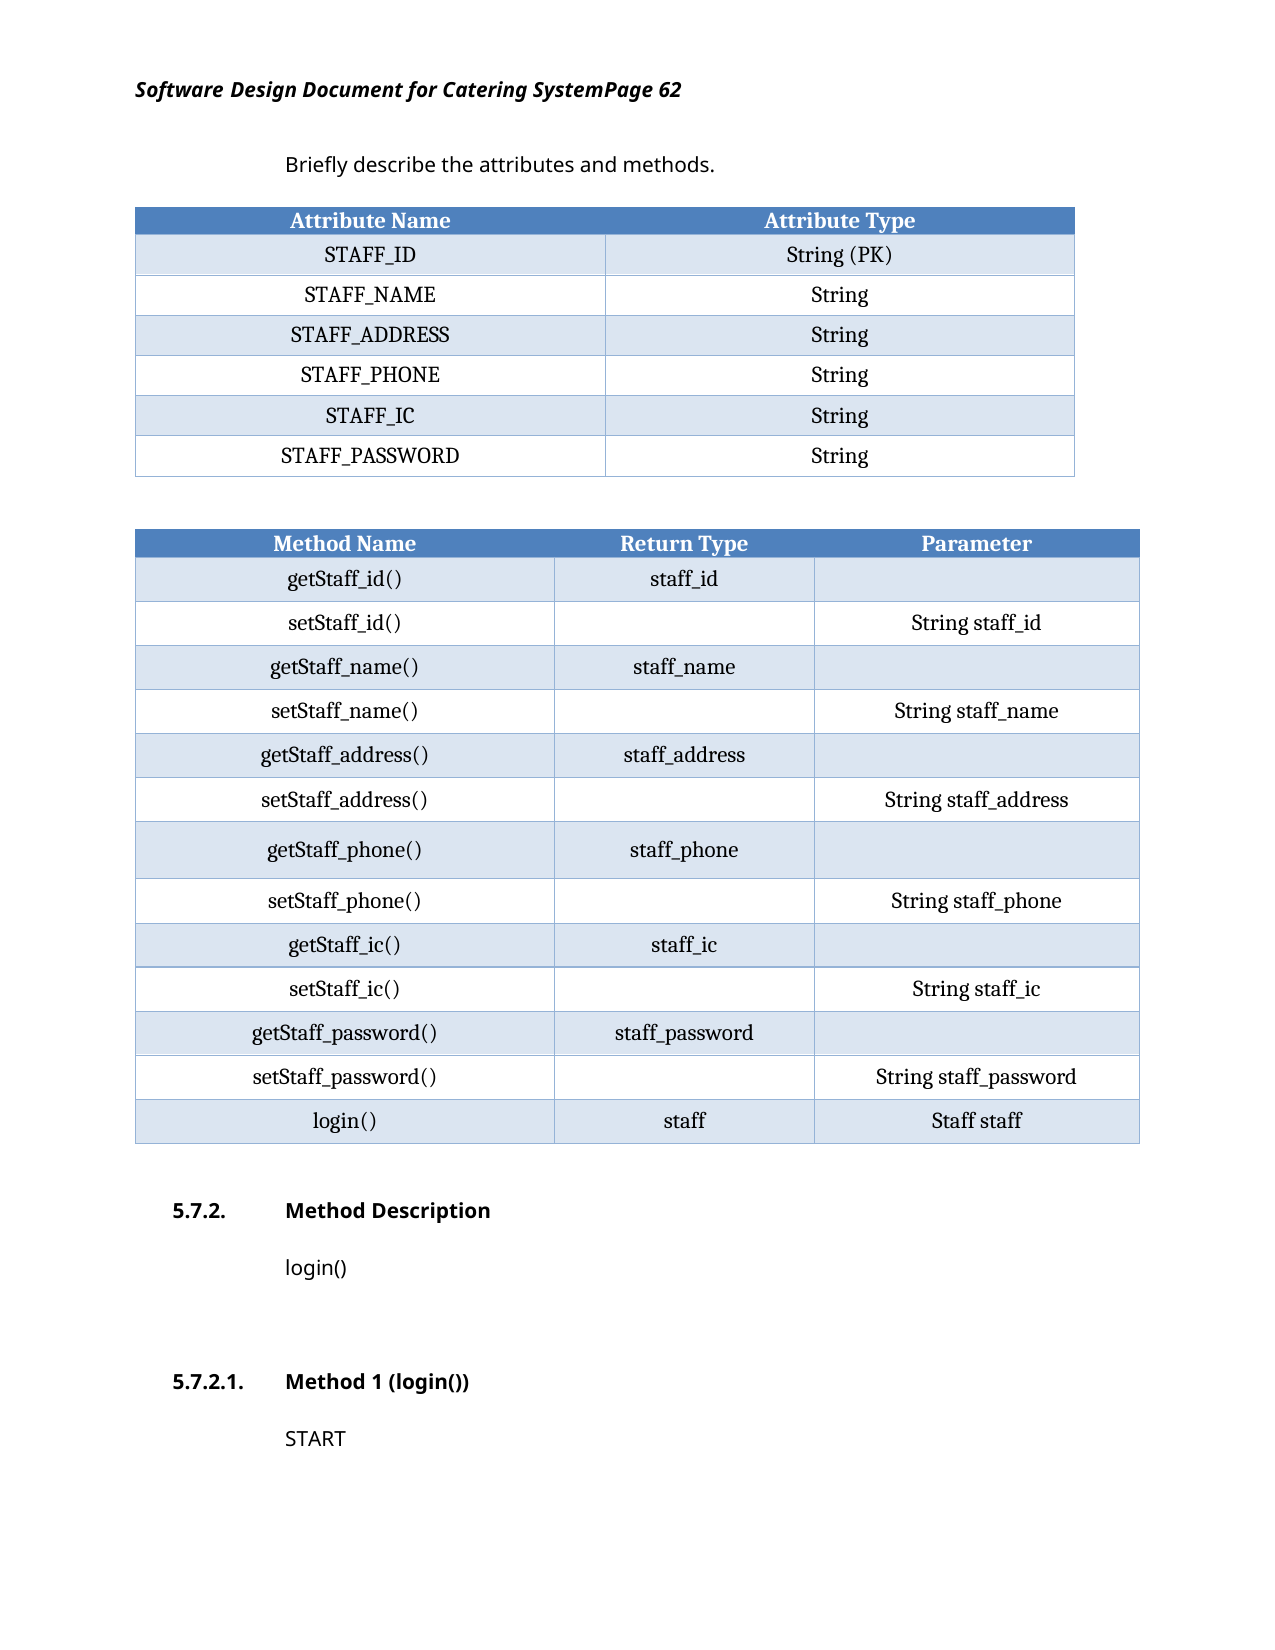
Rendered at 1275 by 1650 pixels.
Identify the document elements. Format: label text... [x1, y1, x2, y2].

table_cell [815, 558, 1139, 601]
table_header Method Name [136, 530, 554, 557]
table_cell staff_password [555, 1012, 814, 1054]
table_cell String (PK) [606, 235, 1074, 274]
table_cell staff_phone [555, 822, 814, 878]
table_cell String staff_password [815, 1056, 1139, 1099]
table_cell setStaff_id() [136, 602, 554, 645]
table_cell String staff_id [815, 602, 1139, 645]
list Method 1 (login()) [172, 1367, 1140, 1396]
table_cell getStaff_name() [136, 646, 554, 689]
table_cell [815, 924, 1139, 966]
table_cell STAFF_PASSWORD [136, 436, 605, 476]
table_cell [555, 690, 814, 733]
list Method Description [172, 1196, 1140, 1225]
table_cell [815, 822, 1139, 878]
table_cell String staff_ic [815, 968, 1139, 1011]
table_cell [815, 734, 1139, 777]
table_cell STAFF_PHONE [136, 356, 605, 395]
table_cell STAFF_ADDRESS [136, 316, 605, 355]
table_cell setStaff_password() [136, 1056, 554, 1099]
table_cell STAFF_IC [136, 396, 605, 435]
table_cell setStaff_address() [136, 778, 554, 821]
table_cell [555, 602, 814, 645]
table_cell Staff staff [815, 1100, 1139, 1143]
table_cell getStaff_id() [136, 558, 554, 601]
table_cell getStaff_address() [136, 734, 554, 777]
table_cell staff_ic [555, 924, 814, 966]
table_cell [555, 778, 814, 821]
table_cell setStaff_phone() [136, 879, 554, 922]
table_cell staff [555, 1100, 814, 1143]
table_cell setStaff_name() [136, 690, 554, 733]
table_cell String staff_address [815, 778, 1139, 821]
table_cell staff_id [555, 558, 814, 601]
table_cell [555, 879, 814, 922]
table_cell login() [136, 1100, 554, 1143]
table_cell String [606, 356, 1074, 395]
list Briefly describe the attributes and methods. [285, 150, 1140, 178]
table_cell getStaff_ic() [136, 924, 554, 966]
table_cell staff_name [555, 646, 814, 689]
table_cell String [606, 316, 1074, 355]
table_cell String staff_name [815, 690, 1139, 733]
table_cell getStaff_phone() [136, 822, 554, 878]
table_cell staff_address [555, 734, 814, 777]
list login() [285, 1253, 1140, 1282]
table_cell [815, 1012, 1139, 1054]
table_cell STAFF_NAME [136, 276, 605, 315]
table_header Return Type [555, 530, 814, 557]
table_cell String [606, 396, 1074, 435]
table_cell String staff_phone [815, 879, 1139, 922]
table_cell [555, 968, 814, 1011]
table_cell STAFF_ID [136, 235, 605, 274]
table_cell String [606, 436, 1074, 476]
table_cell [555, 1056, 814, 1099]
table_header Attribute Name [136, 208, 605, 234]
table_cell setStaff_ic() [136, 968, 554, 1011]
table_header Parameter [815, 530, 1139, 557]
table_cell [815, 646, 1139, 689]
table_cell String [606, 276, 1074, 315]
table_cell getStaff_password() [136, 1012, 554, 1054]
table_header Attribute Type [606, 208, 1074, 234]
list START [285, 1424, 1140, 1452]
